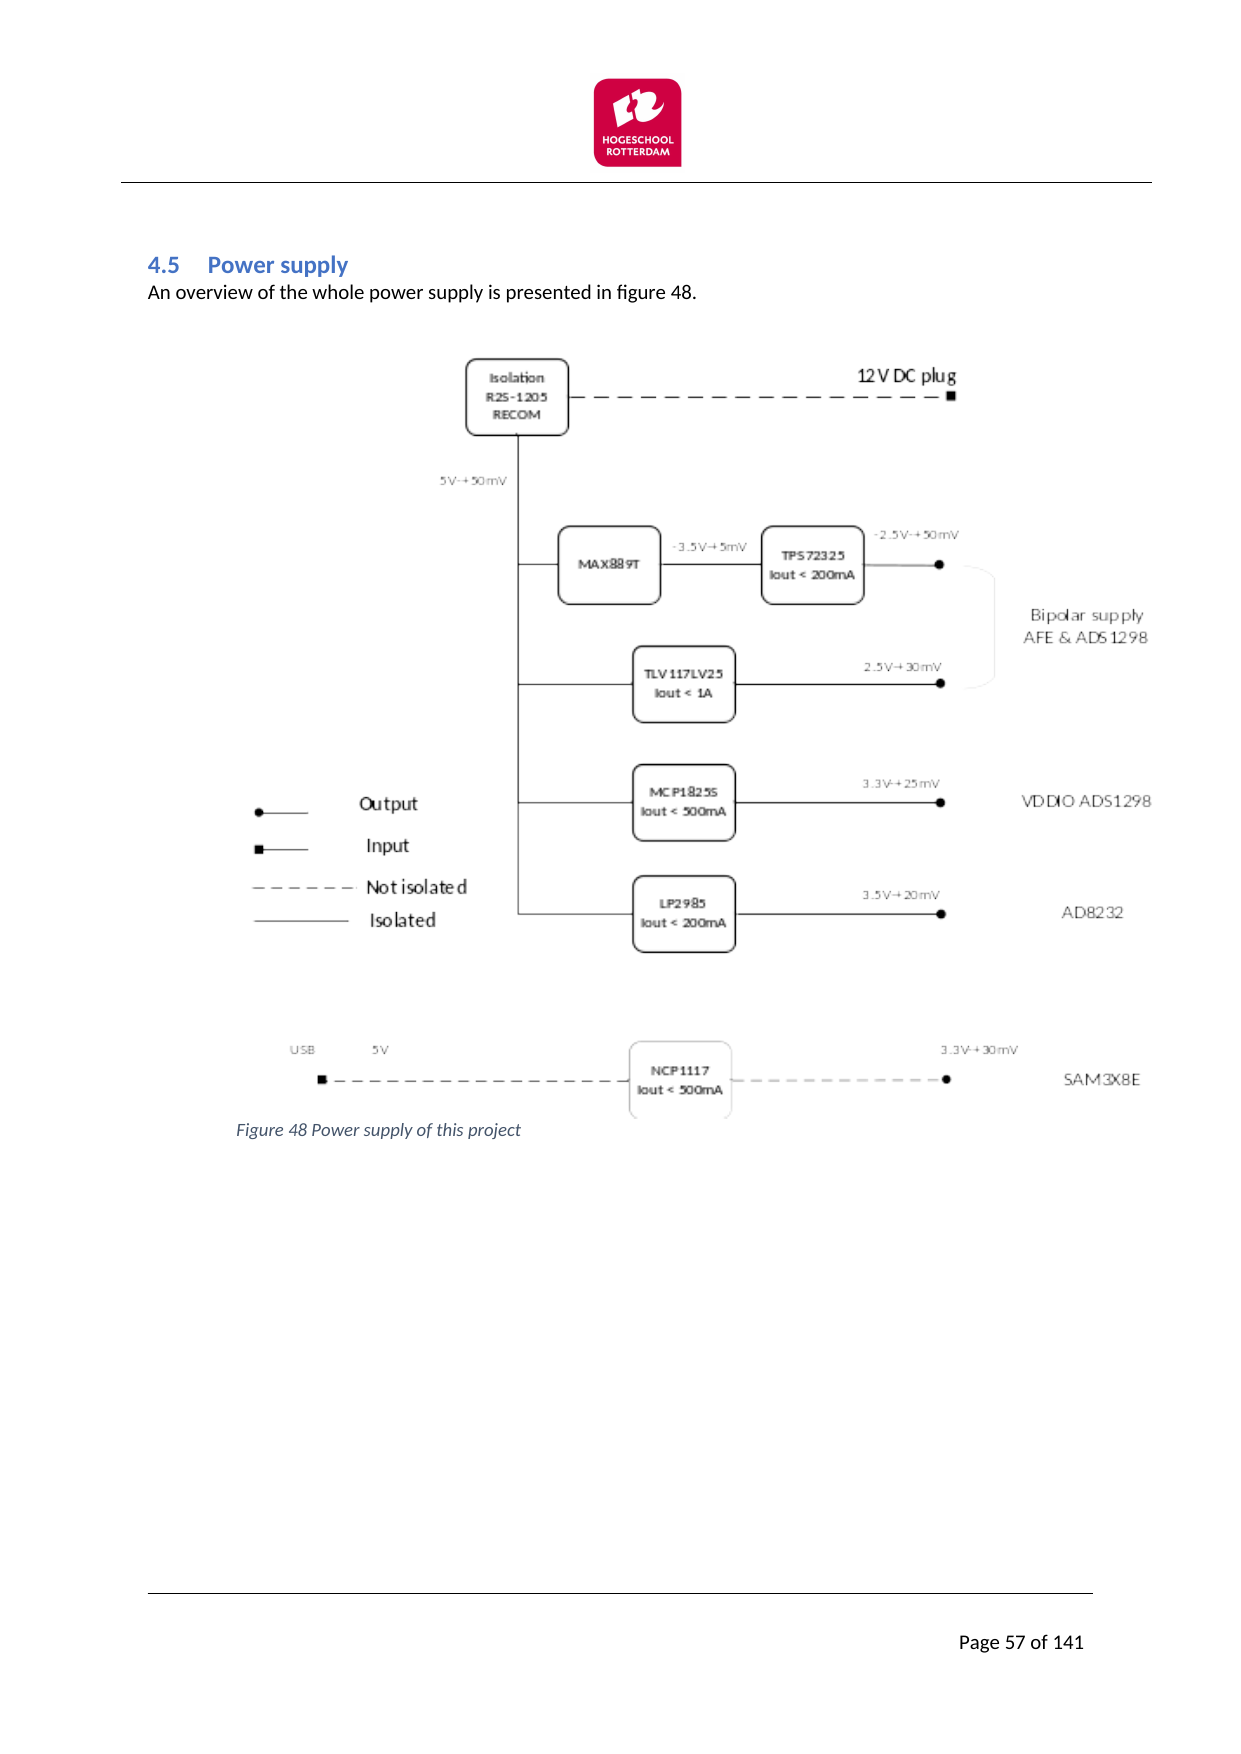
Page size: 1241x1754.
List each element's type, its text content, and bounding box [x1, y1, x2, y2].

picture [590, 73, 685, 173]
subtitle Power supply [148, 249, 1093, 279]
text An overview of the whole power supply is presented in figure 48. [148, 279, 1093, 305]
text Figure 48 Power supply of this project [236, 1118, 1093, 1141]
